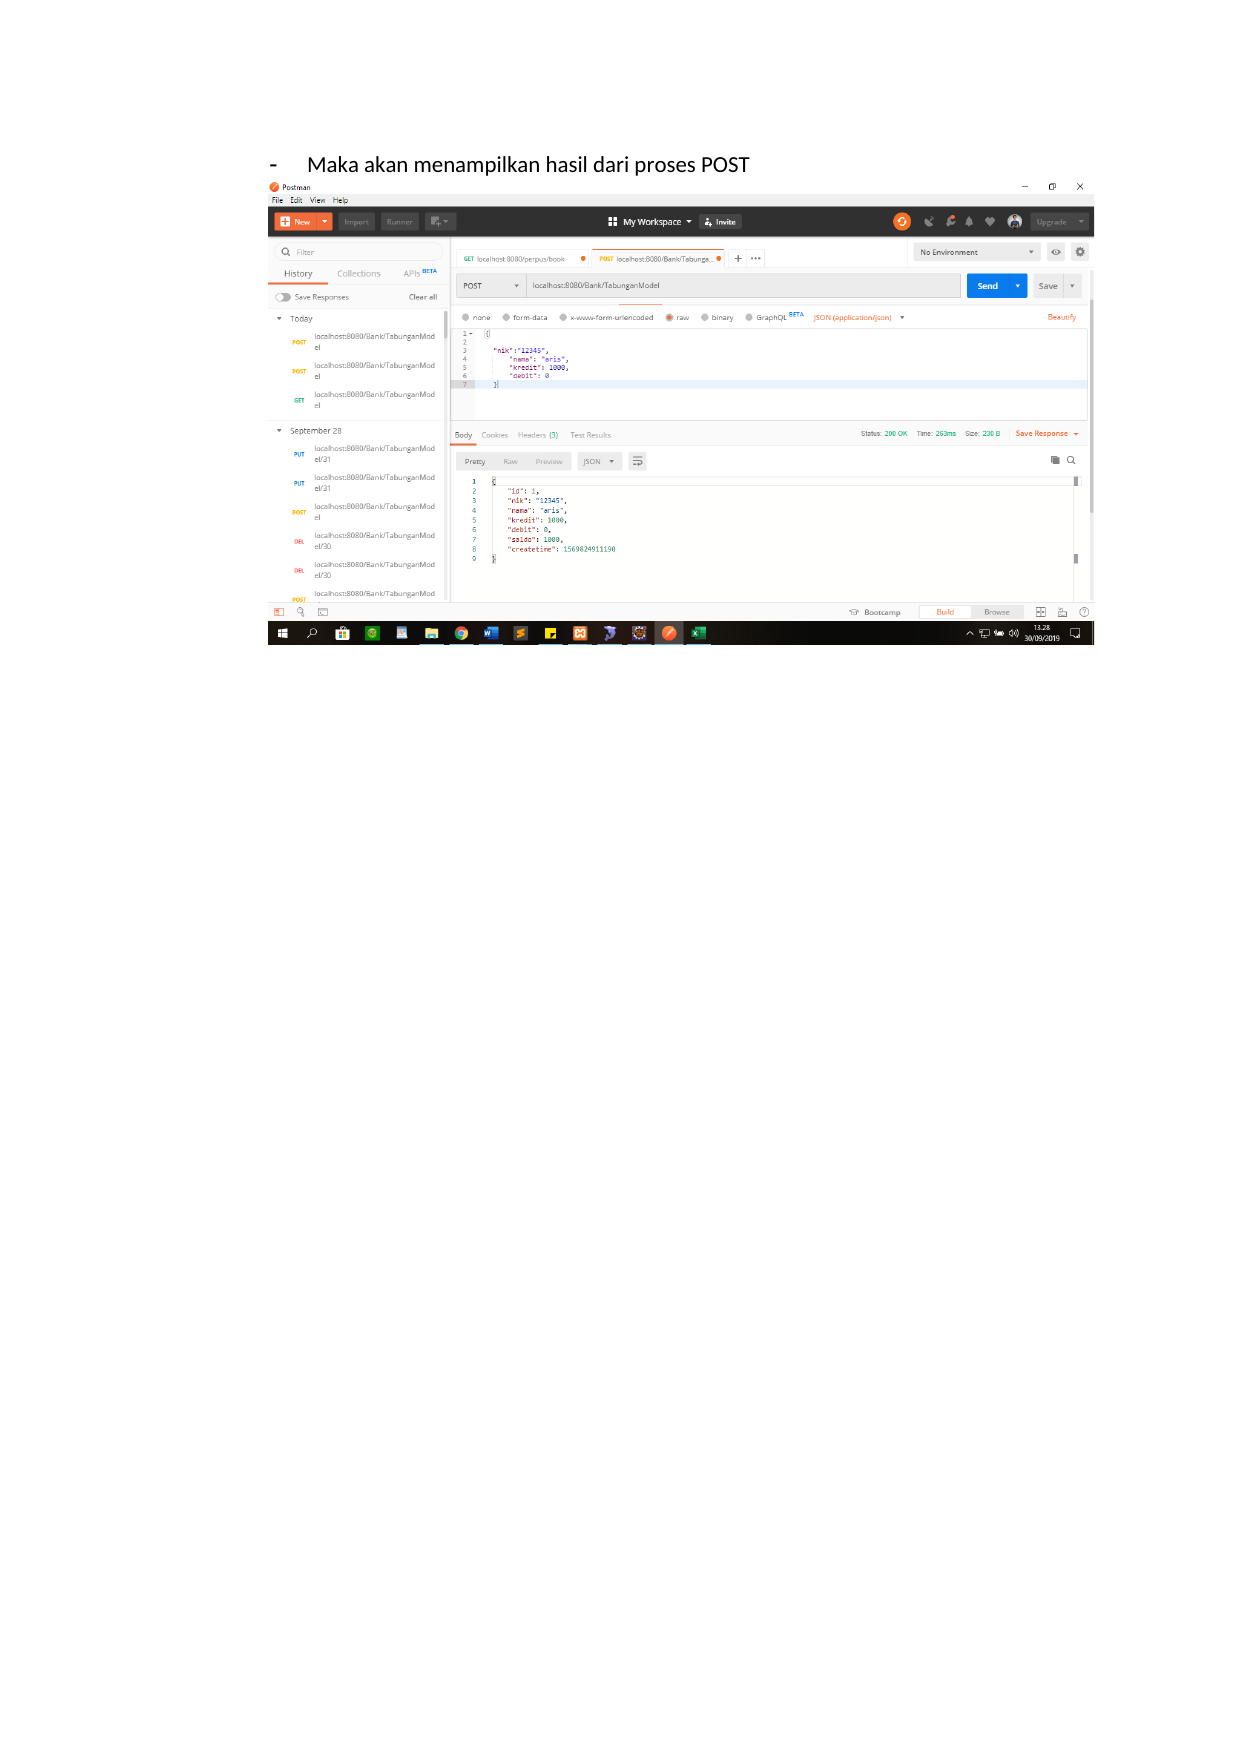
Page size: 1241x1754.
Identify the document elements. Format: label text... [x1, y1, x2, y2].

picture [268, 180, 1095, 645]
list Maka akan menampilkan hasil dari proses POST [269, 150, 1090, 178]
